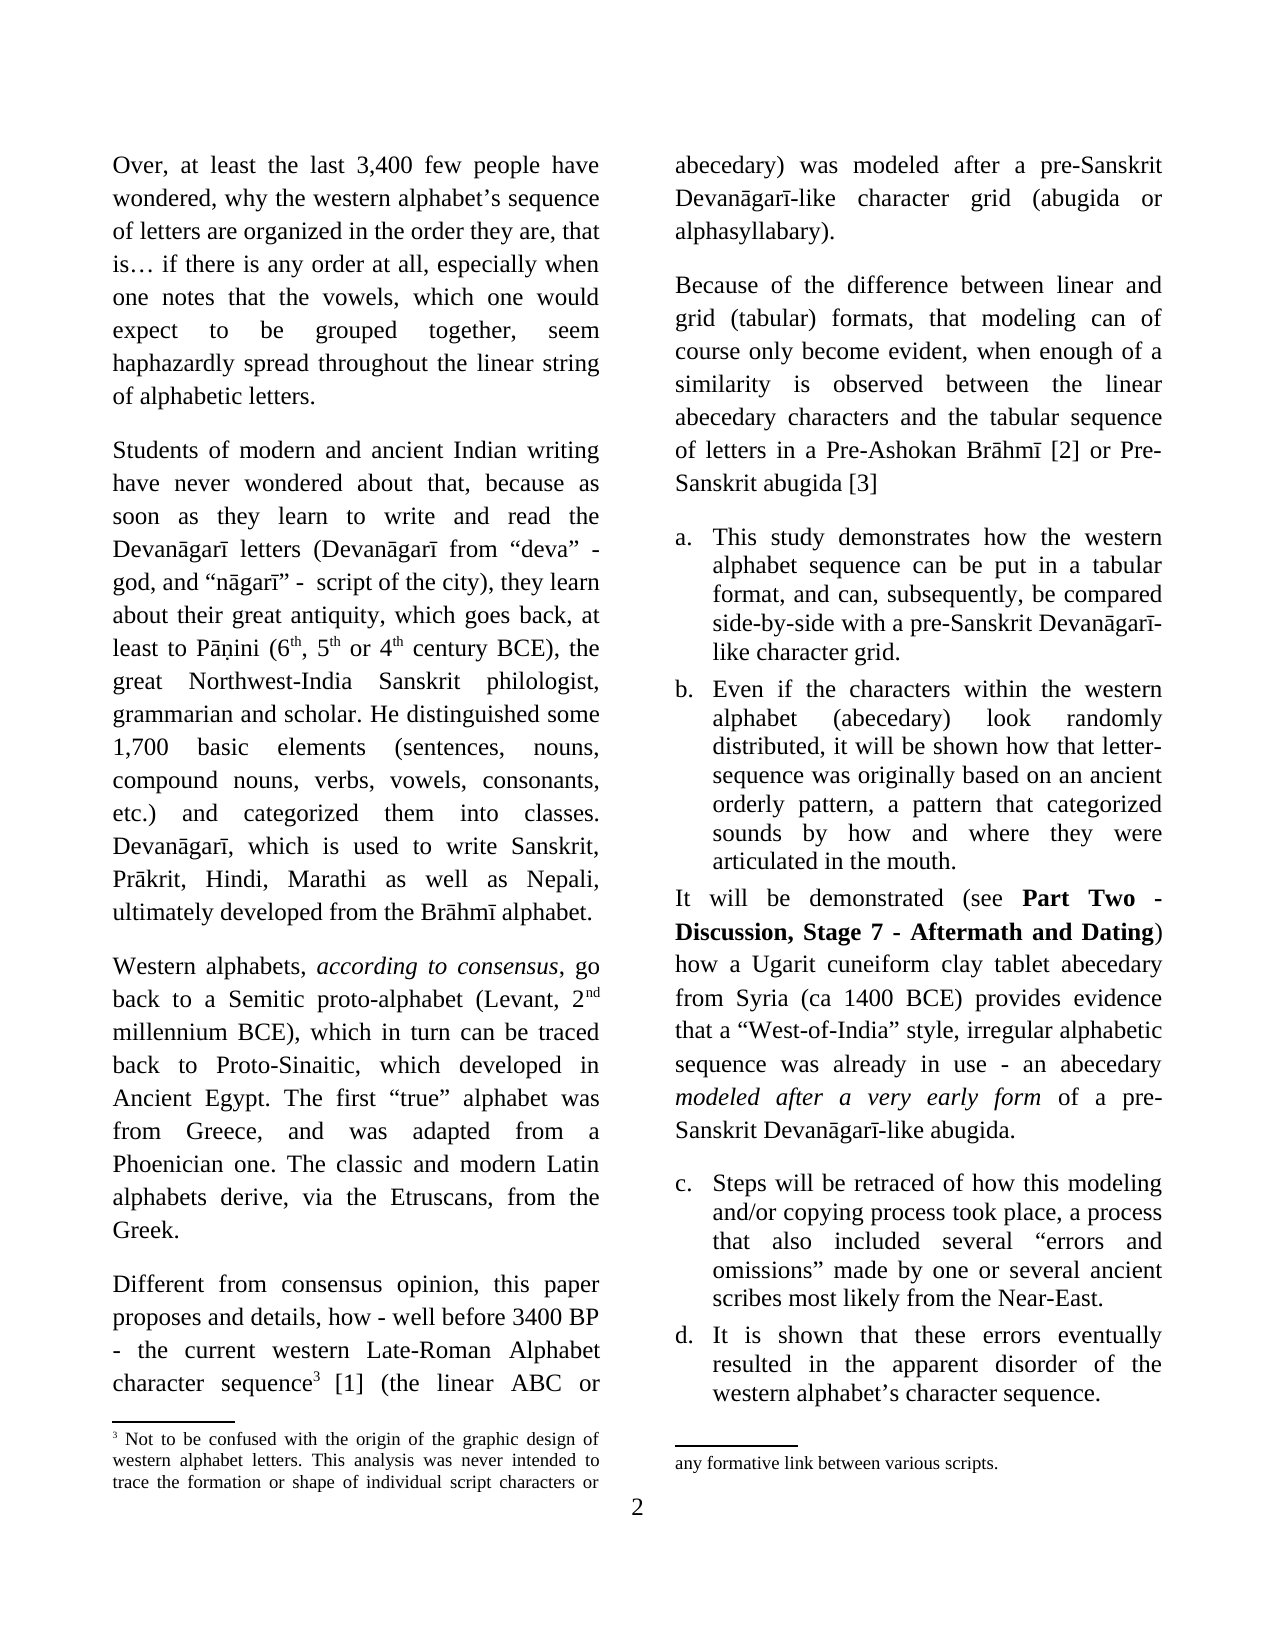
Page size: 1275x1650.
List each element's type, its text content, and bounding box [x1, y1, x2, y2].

list It is shown that these errors eventually resulted in the apparent disorder of the western alphabet’s character sequence. [675, 1321, 1162, 1407]
text Different from consensus opinion, this paper proposes and details, how - well before 3400 BP - the current western Late-Roman Alphabet character sequence [1] (the linear ABC or abecedary) was modeled after a pre-Sanskrit Devanāgarī-like character grid (abugida or alphasyllabary). [675, 150, 1162, 245]
list This study demonstrates how the western alphabet sequence can be put in a tabular format, and can, subsequently, be compared side-by-side with a pre-Sanskrit Devanāgarī-like character grid. [675, 522, 1162, 666]
text Because of the difference between linear and grid (tabular) formats, that modeling can of course only become evident, when enough of a similarity is observed between the linear abecedary characters and the tabular sequence of letters in a Pre-Ashokan Brāhmī [2] or Pre-Sanskrit abugida [3] [675, 270, 1162, 497]
text Over, at least the last 3,400 few people have wondered, why the western alphabet’s sequence of letters are organized in the order they are, that is… if there is any order at all, especially when one notes that the vowels, which one would expect to be grouped together, seem haphazardly spread throughout the linear string of alphabetic letters. [112, 150, 600, 410]
text Western alphabets, according to consensus, go back to a Semitic proto-alphabet (Levant, 2nd millennium BCE), which in turn can be traced back to Proto-Sinaitic, which developed in Ancient Egypt. The first “true” alphabet was from Greece, and was adapted from a Phoenician one. The classic and modern Latin alphabets derive, via the Etruscans, from the Greek. [112, 951, 600, 1244]
text Different from consensus opinion, this paper proposes and details, how - well before 3400 BP - the current western Late-Roman Alphabet character sequence [1] (the linear ABC or abecedary) was modeled after a pre-Sanskrit Devanāgarī-like character grid (abugida or alphasyllabary). [112, 1269, 600, 1397]
list Even if the characters within the western alphabet (abecedary) look randomly distributed, it will be shown how that letter-sequence was originally based on an ancient orderly pattern, a pattern that categorized sounds by how and where they were articulated in the mouth. [675, 674, 1162, 875]
list Steps will be retraced of how this modeling and/or copying process took place, a process that also included several “errors and omissions” made by one or several ancient scribes most likely from the Near-East. [675, 1168, 1162, 1312]
text It will be demonstrated (see Part Two - Discussion, Stage 7 - Aftermath and Dating) how a Ugarit cuneiform clay tablet abecedary from Syria (ca 1400 BCE) provides evidence that a “West-of-India” style, irregular alphabetic sequence was already in use - an abecedary modeled after a very early form of a pre-Sanskrit Devanāgarī-like abugida. [675, 883, 1162, 1143]
text Students of modern and ancient Indian writing have never wondered about that, because as soon as they learn to write and read the Devanāgarī letters (Devanāgarī from “deva” - god, and “nāgarī” - script of the city), they learn about their great antiquity, which goes back, at least to Pāṇini (6th, 5th or 4th century BCE), the great Northwest-India Sanskrit philologist, grammarian and scholar. He distinguished some 1,700 basic elements (sentences, nouns, compound nouns, verbs, vowels, consonants, etc.) and categorized them into classes. Devanāgarī, which is used to write Sanskrit, Prākrit, Hindi, Marathi as well as Nepali, ultimately developed from the Brāhmī alphabet. [112, 435, 600, 926]
